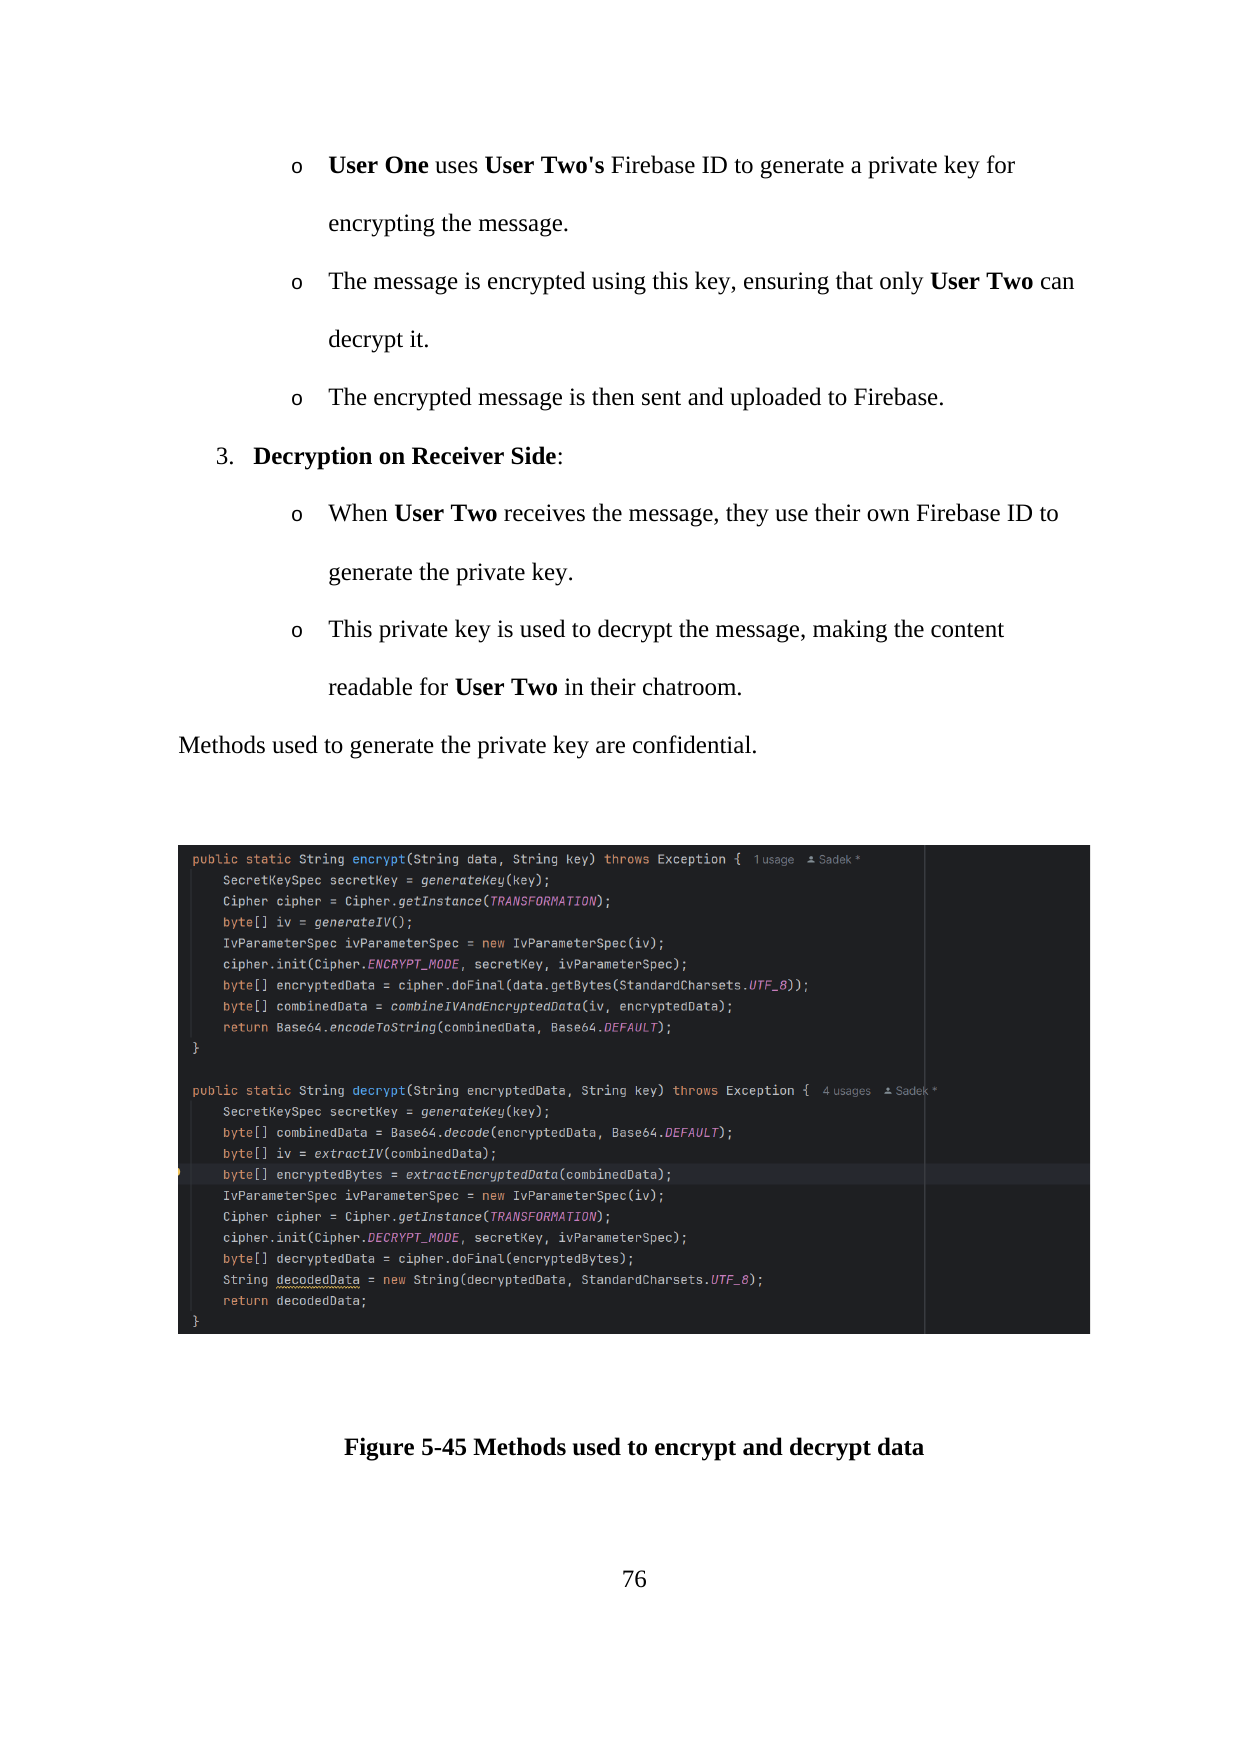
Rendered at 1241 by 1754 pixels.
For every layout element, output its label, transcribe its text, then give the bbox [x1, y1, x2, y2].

list User One uses User Two's Firebase ID to generate a private key for encrypting the message. [291, 150, 1090, 237]
list The encrypted message is then sent and uploaded to Firebase. [291, 382, 1090, 411]
list Decryption on Receiver Side: [216, 441, 1090, 469]
list The message is encrypted using this key, ensuring that only User Two can decrypt it. [291, 266, 1090, 353]
list When User Two receives the message, they use their own Firebase ID to generate the private key. [291, 498, 1090, 585]
list This private key is used to decrypt the message, making the content readable for User Two in their chatroom. [291, 614, 1090, 701]
text Methods used to generate the private key are confidential. [178, 730, 1090, 759]
picture [178, 845, 1091, 1334]
